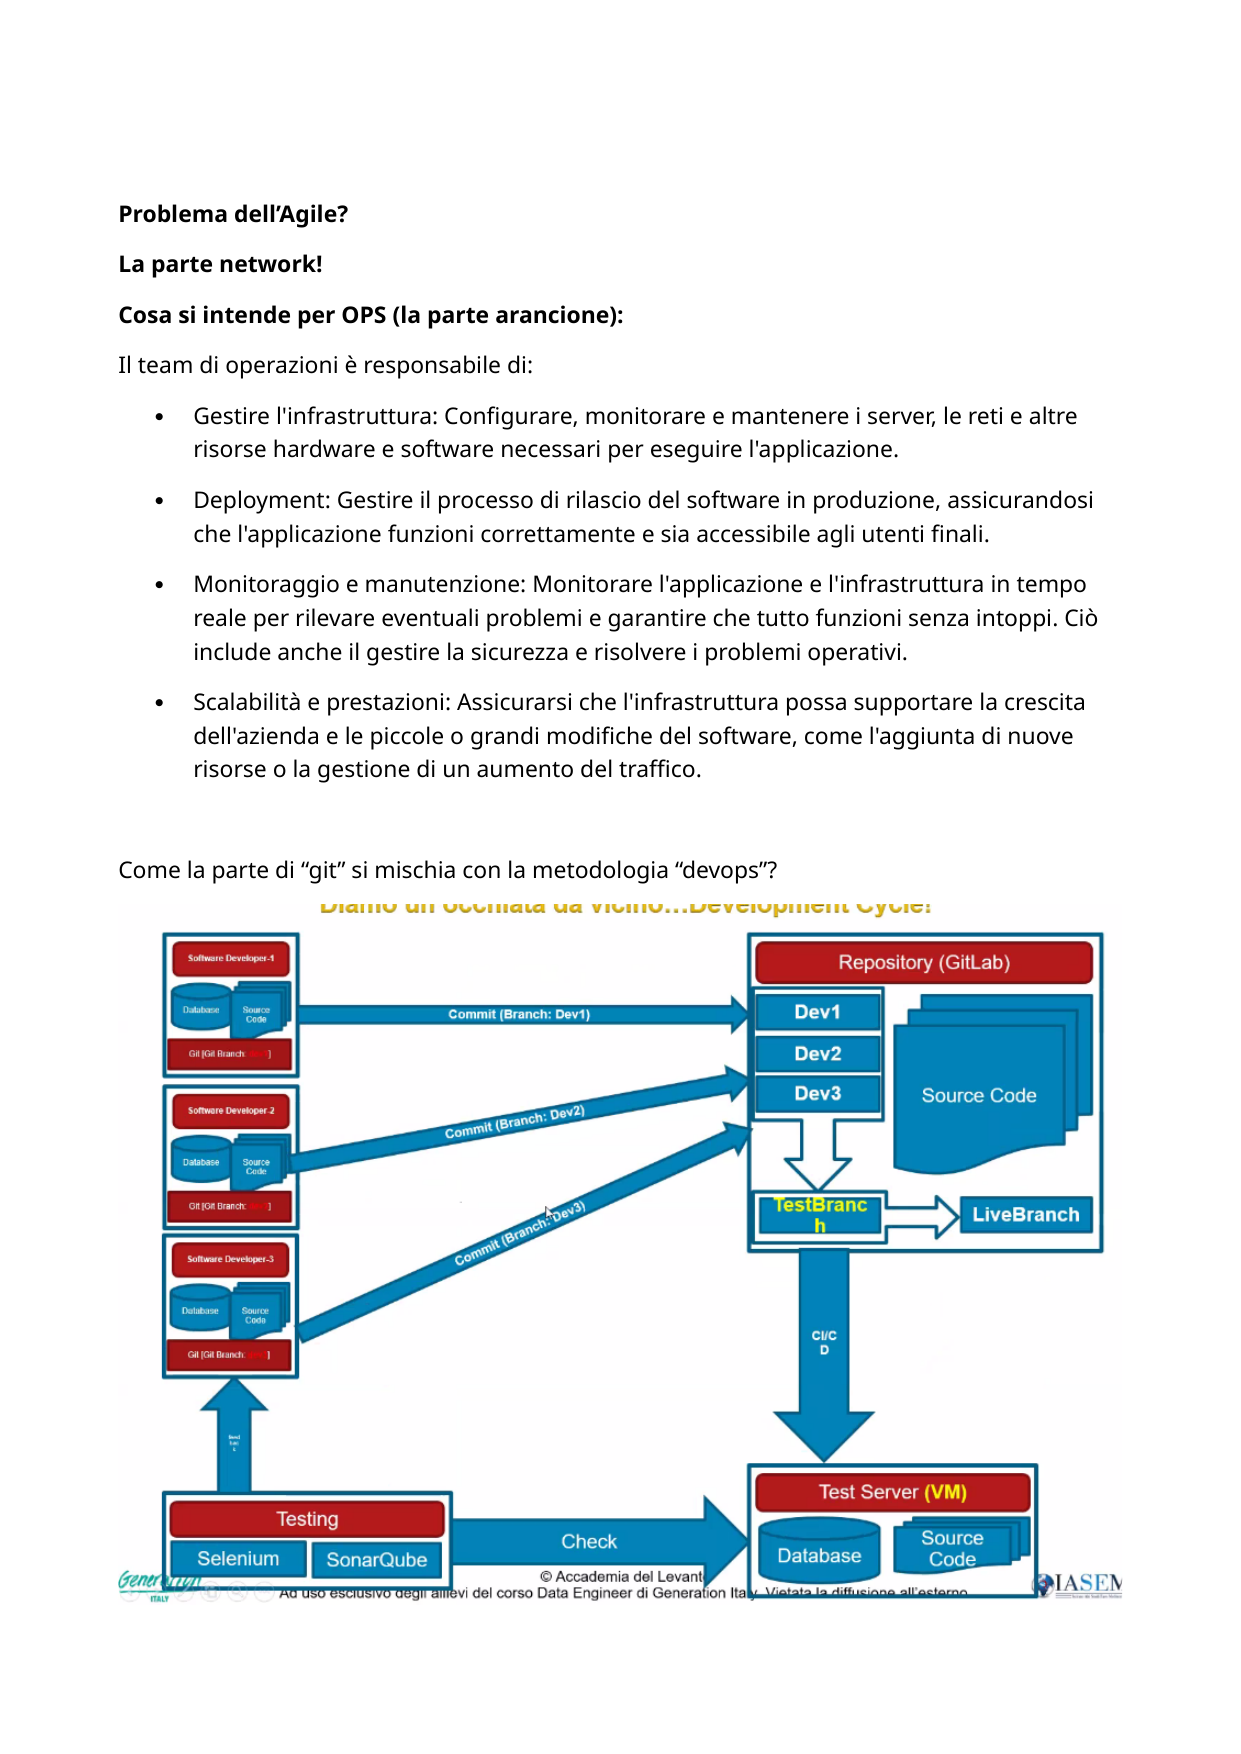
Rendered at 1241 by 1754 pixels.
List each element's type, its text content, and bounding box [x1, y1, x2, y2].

list Deployment: Gestire il processo di rilascio del software in produzione, assicurandosi che l'applicazione funzioni correttamente e sia accessibile agli utenti finali. [156, 484, 1122, 549]
text Cosa si intende per OPS (la parte arancione): [118, 299, 1122, 330]
text La parte network! [118, 248, 1122, 280]
list Scalabilità e prestazioni: Assicurarsi che l'infrastruttura possa supportare la crescita dell'azienda e le piccole o grandi modifiche del software, come l'aggiunta di nuove risorse o la gestione di un aumento del traffico. [156, 686, 1122, 785]
list Monitoraggio e manutenzione: Monitorare l'applicazione e l'infrastruttura in tempo reale per rilevare eventuali problemi e garantire che tutto funzioni senza intoppi. Ciò include anche il gestire la sicurezza e risolvere i problemi operativi. [156, 568, 1122, 667]
text Problema dell’Agile? [118, 198, 1122, 229]
picture [118, 904, 1123, 1605]
text Il team di operazioni è responsabile di: [118, 349, 1122, 381]
list Gestire l'infrastruttura: Configurare, monitorare e mantenere i server, le reti e altre risorse hardware e software necessari per eseguire l'applicazione. [156, 400, 1122, 465]
text Come la parte di “git” si mischia con la metodologia “devops”? [118, 854, 1122, 886]
